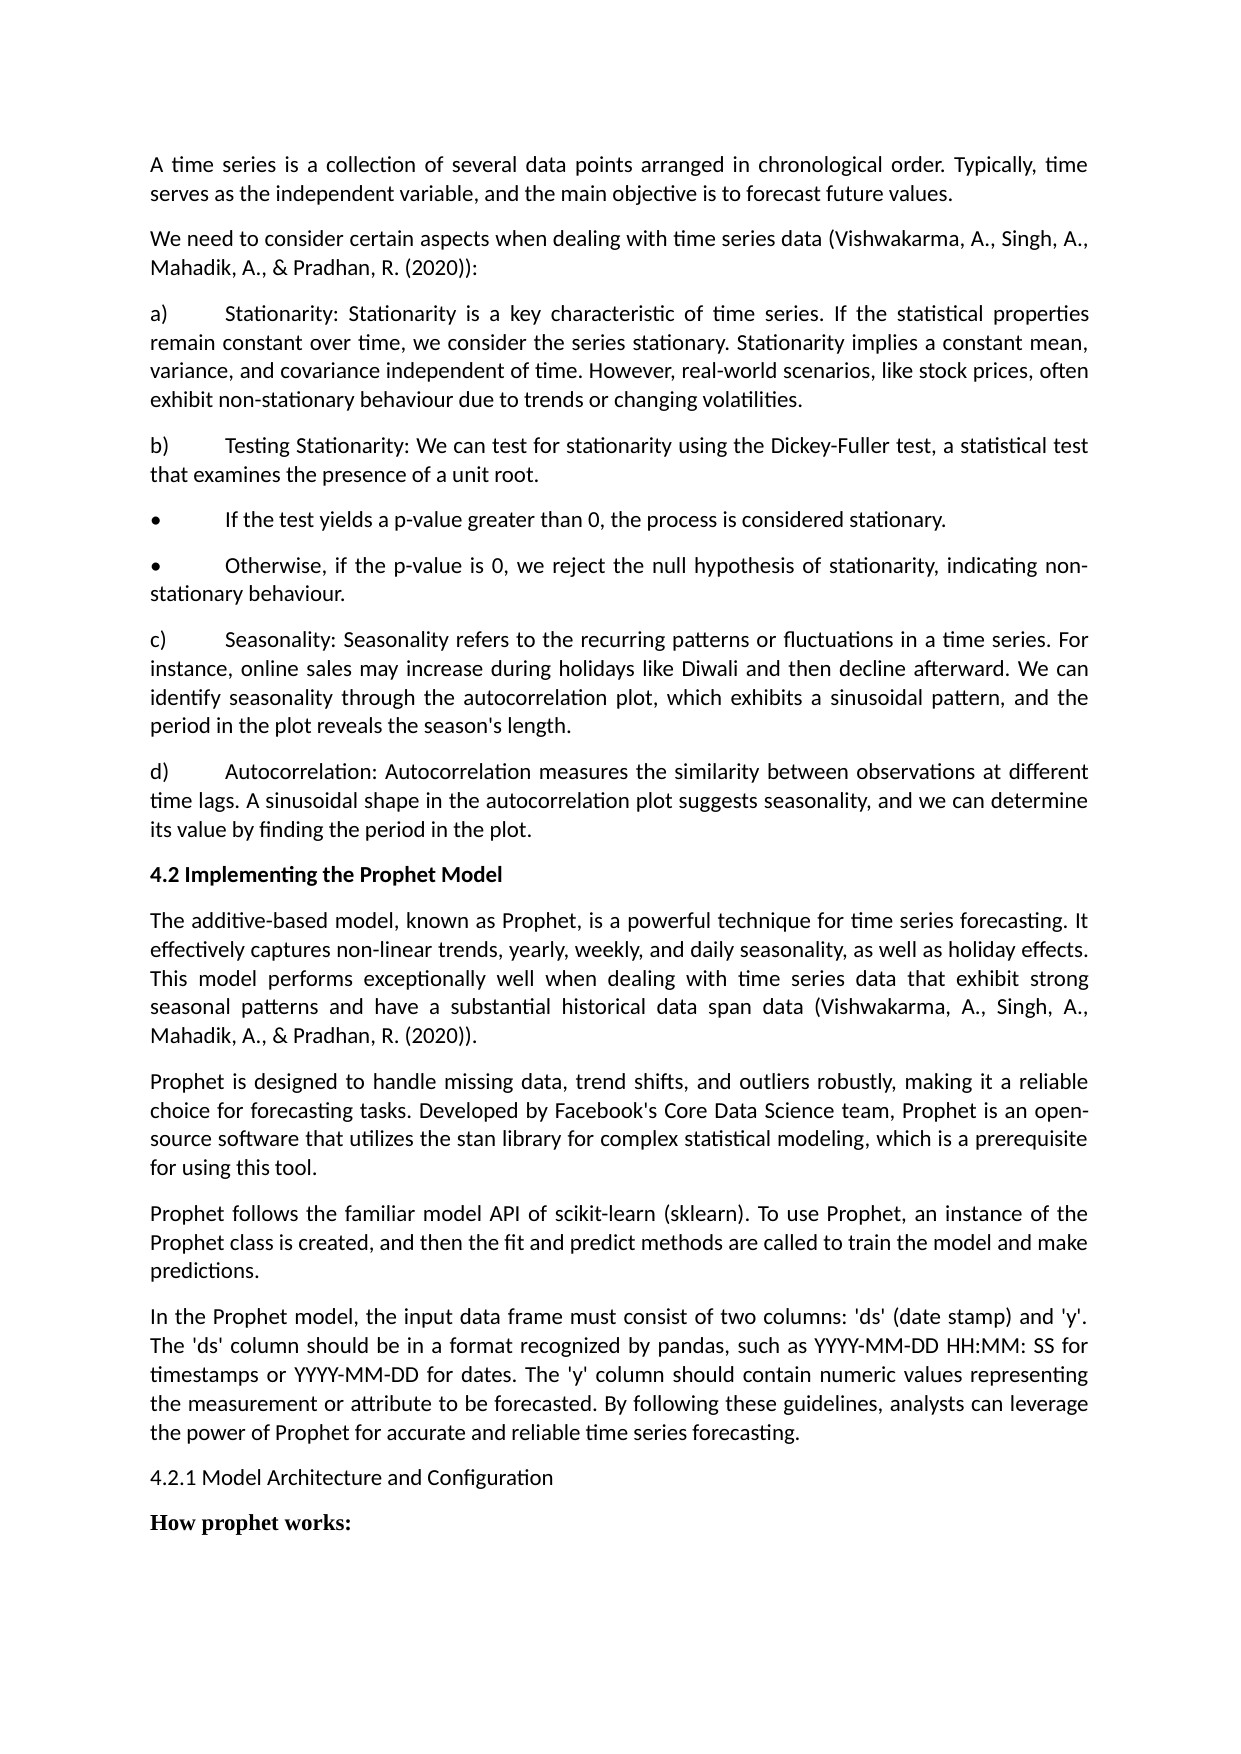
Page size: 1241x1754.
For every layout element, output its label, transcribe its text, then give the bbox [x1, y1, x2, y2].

text Prophet is designed to handle missing data, trend shifts, and outliers robustly, making it a reliable choice for forecasting tasks. Developed by Facebook's Core Data Science team, Prophet is an open-source software that utilizes the stan library for complex statistical modeling, which is a prerequisite for using this tool. [150, 1067, 1090, 1181]
text The additive-based model, known as Prophet, is a powerful technique for time series forecasting. It effectively captures non-linear trends, yearly, weekly, and daily seasonality, as well as holiday effects. This model performs exceptionally well when dealing with time series data that exhibit strong seasonal patterns and have a substantial historical data span data (Vishwakarma, A., Singh, A., Mahadik, A., & Pradhan, R. (2020)). [150, 906, 1090, 1049]
text • If the test yields a p-value greater than 0, the process is considered stationary. [150, 505, 1090, 533]
text A time series is a collection of several data points arranged in chronological order. Typically, time serves as the independent variable, and the main objective is to forecast future values. [150, 150, 1090, 207]
text In the Prophet model, the input data frame must consist of two columns: 'ds' (date stamp) and 'y'. The 'ds' column should be in a format recognized by pandas, such as YYYY-MM-DD HH:MM: SS for timestamps or YYYY-MM-DD for dates. The 'y' column should contain numeric values representing the measurement or attribute to be forecasted. By following these guidelines, analysts can leverage the power of Prophet for accurate and reliable time series forecasting. [150, 1302, 1090, 1446]
text Prophet follows the familiar model API of scikit-learn (sklearn). To use Prophet, an instance of the Prophet class is created, and then the fit and predict methods are called to train the model and make predictions. [150, 1199, 1090, 1285]
text b) Testing Stationarity: We can test for stationarity using the Dickey-Fuller test, a statistical test that examines the presence of a unit root. [150, 431, 1090, 488]
text 4.2.1 Model Architecture and Configuration [150, 1463, 1090, 1491]
text a) Stationarity: Stationarity is a key characteristic of time series. If the statistical properties remain constant over time, we consider the series stationary. Stationarity implies a constant mean, variance, and covariance independent of time. However, real-world scenarios, like stock prices, often exhibit non-stationary behaviour due to trends or changing volatilities. [150, 299, 1090, 413]
text We need to consider certain aspects when dealing with time series data (Vishwakarma, A., Singh, A., Mahadik, A., & Pradhan, R. (2020)): [150, 224, 1090, 281]
text d) Autocorrelation: Autocorrelation measures the similarity between observations at different time lags. A sinusoidal shape in the autocorrelation plot suggests seasonality, and we can determine its value by finding the period in the plot. [150, 757, 1090, 843]
text How prophet works: [150, 1509, 1090, 1535]
text 4.2 Implementing the Prophet Model [150, 860, 1090, 888]
text • Otherwise, if the p-value is 0, we reject the null hypothesis of stationarity, indicating non-stationary behaviour. [150, 551, 1090, 608]
text c) Seasonality: Seasonality refers to the recurring patterns or fluctuations in a time series. For instance, online sales may increase during holidays like Diwali and then decline afterward. We can identify seasonality through the autocorrelation plot, which exhibits a sinusoidal pattern, and the period in the plot reveals the season's length. [150, 625, 1090, 740]
